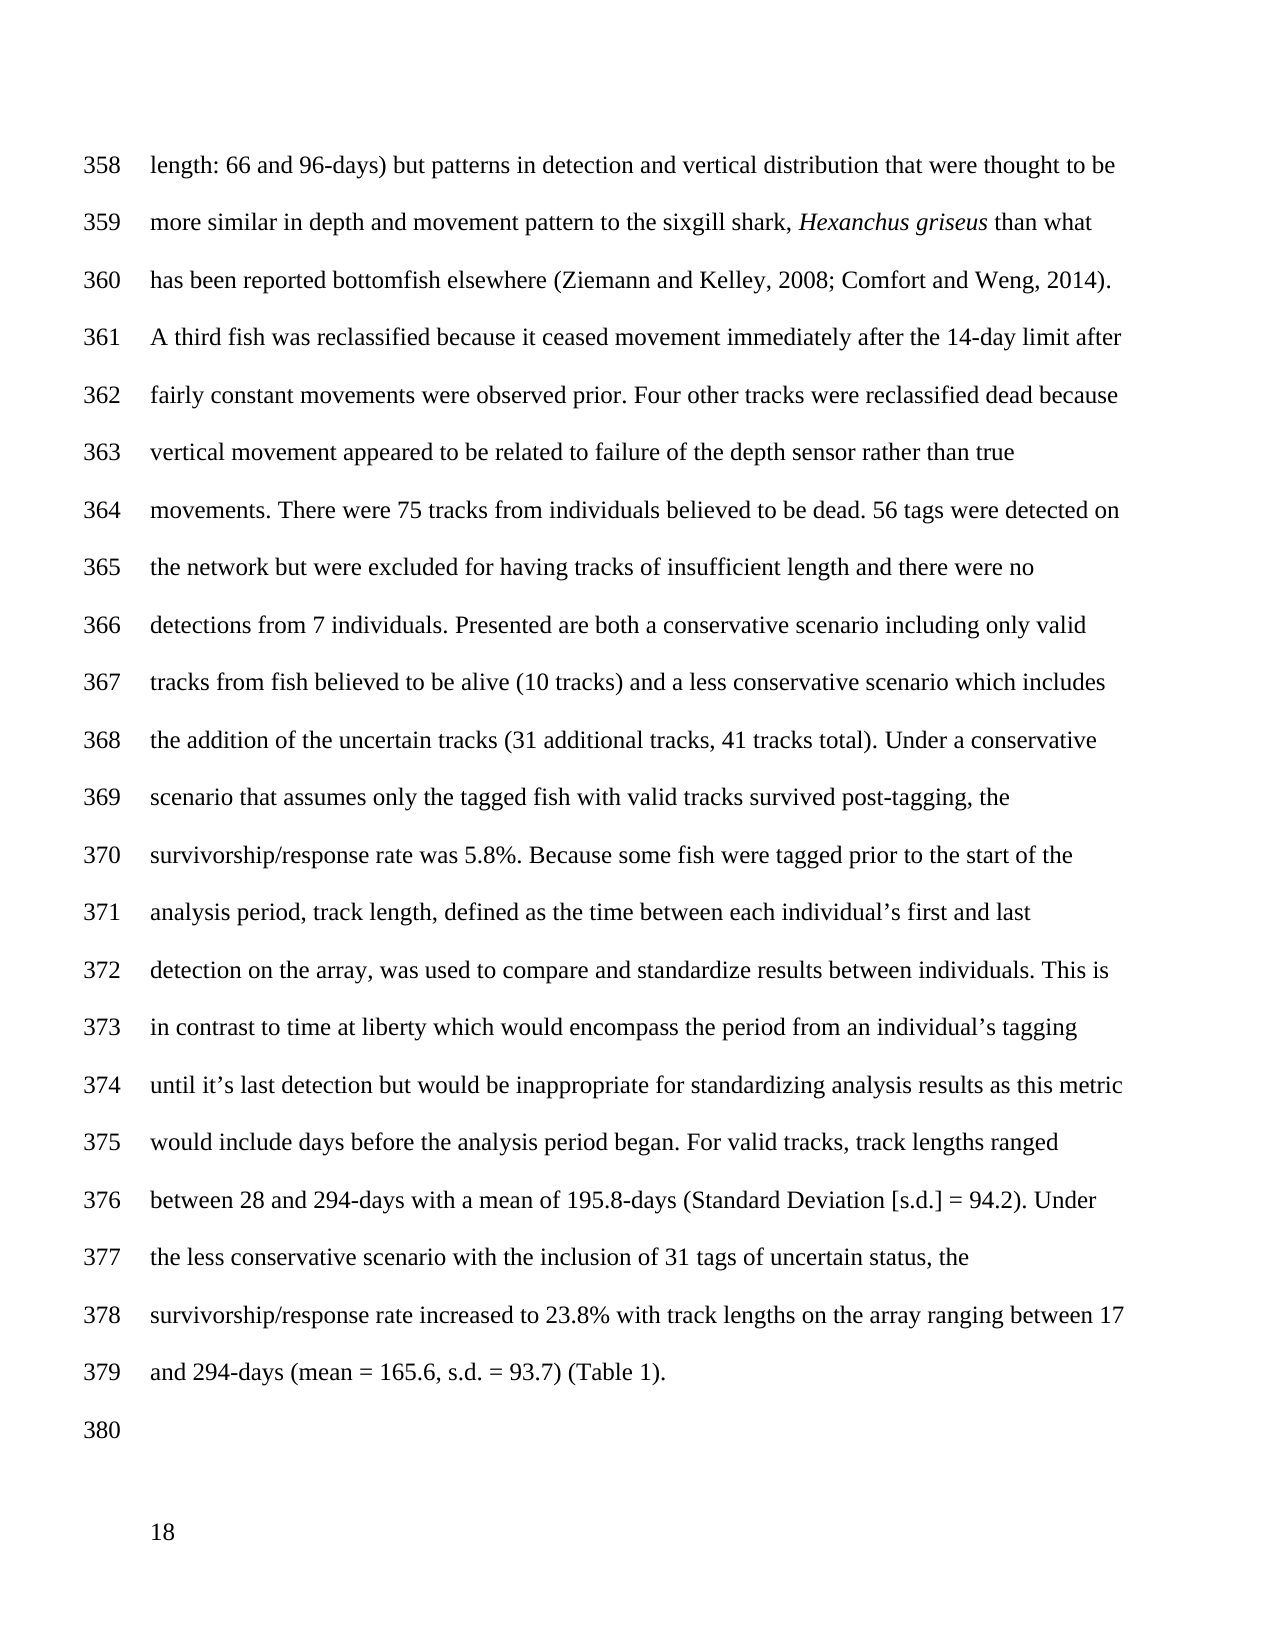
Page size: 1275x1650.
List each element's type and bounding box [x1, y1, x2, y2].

text [150, 150, 1125, 1386]
